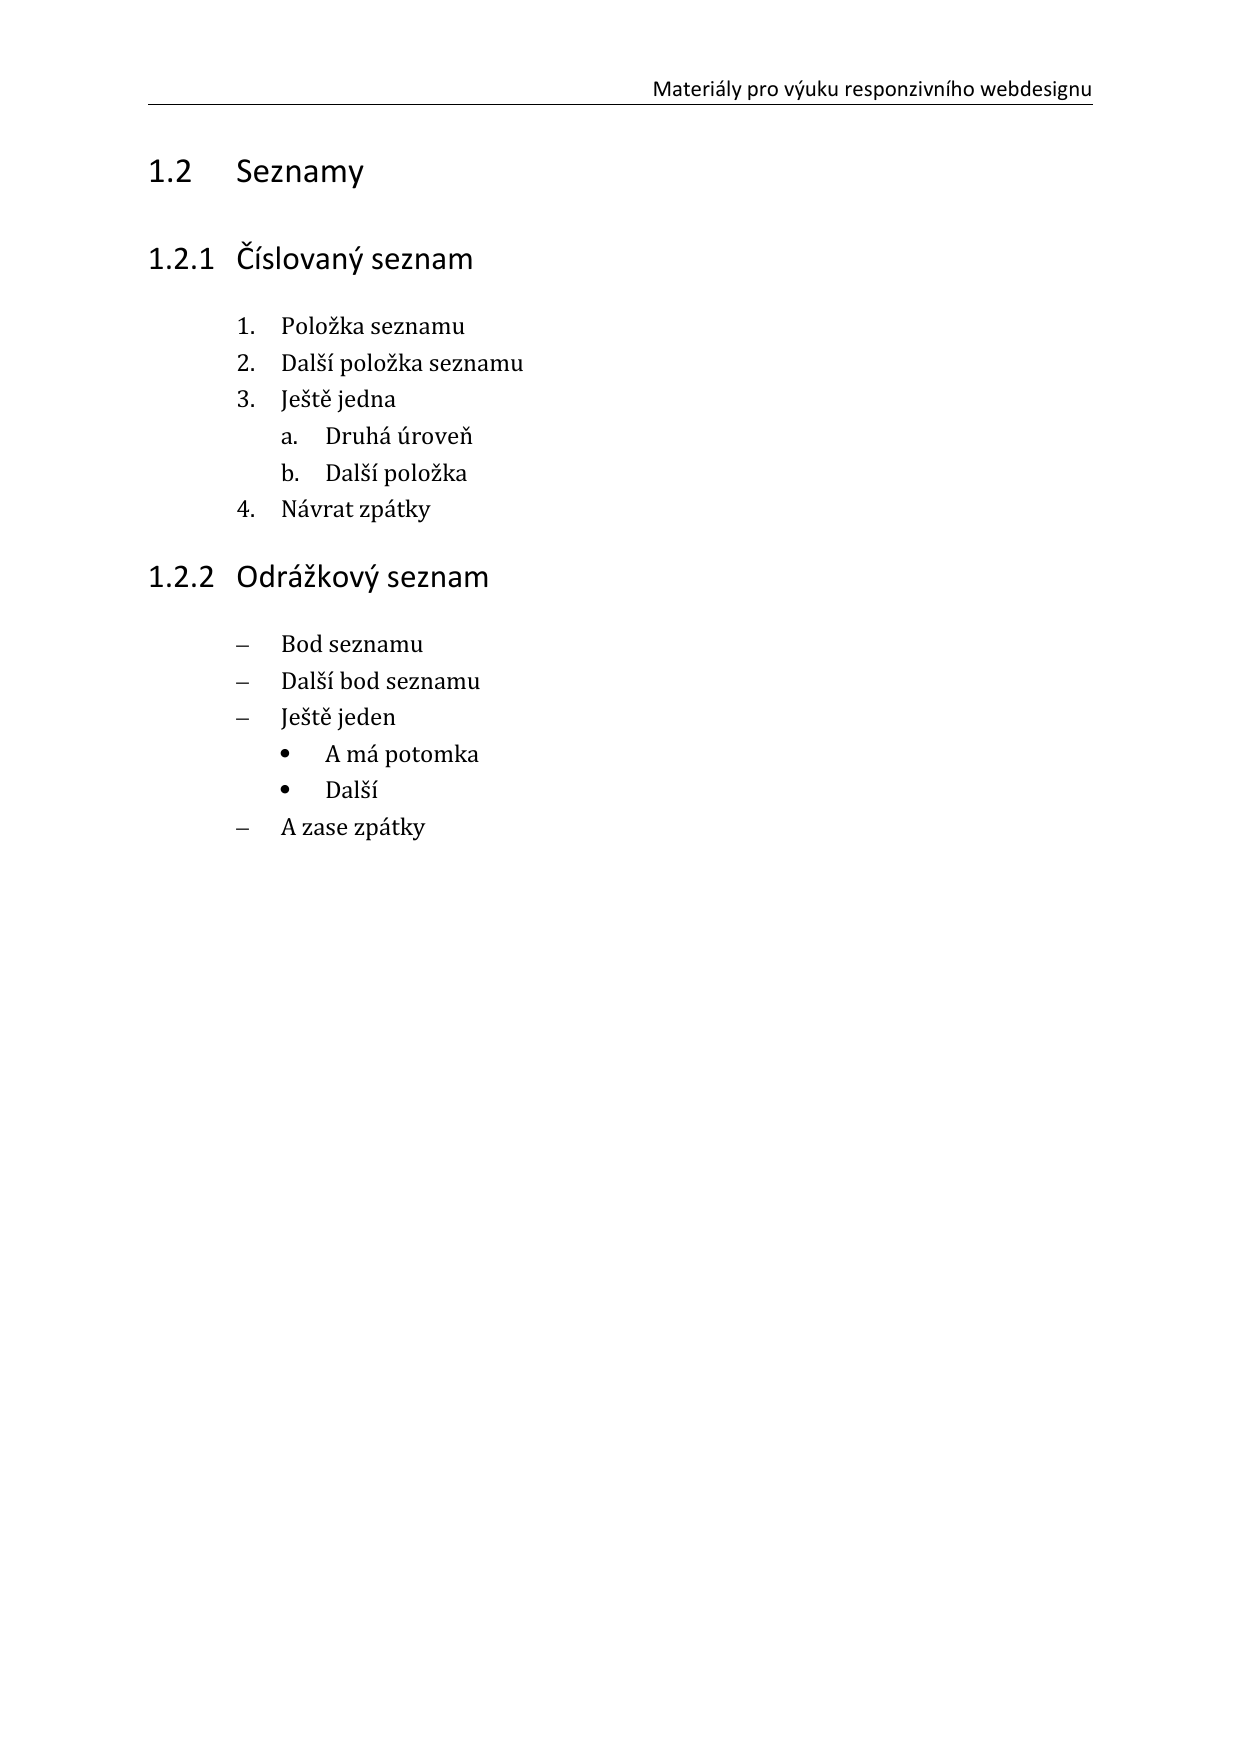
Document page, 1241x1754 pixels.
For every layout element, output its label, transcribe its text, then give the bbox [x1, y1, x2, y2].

list Položka seznamu [236, 311, 1093, 340]
subtitle Číslovaný seznam [148, 237, 1093, 278]
list Bod seznamu [236, 629, 1093, 658]
list Druhá úroveň [281, 421, 1093, 450]
list A má potomka [281, 738, 1093, 768]
list Ještě jedna [236, 384, 1093, 413]
list Další položka seznamu [236, 347, 1093, 377]
list Další položka [281, 457, 1093, 486]
list Návrat zpátky [236, 494, 1093, 523]
subtitle Odrážkový seznam [148, 555, 1093, 596]
subtitle Seznamy [148, 148, 1093, 191]
list Ještě jeden [236, 702, 1093, 731]
list Další bod seznamu [236, 665, 1093, 695]
list Další [281, 775, 1093, 804]
list A zase zpátky [236, 812, 1093, 841]
